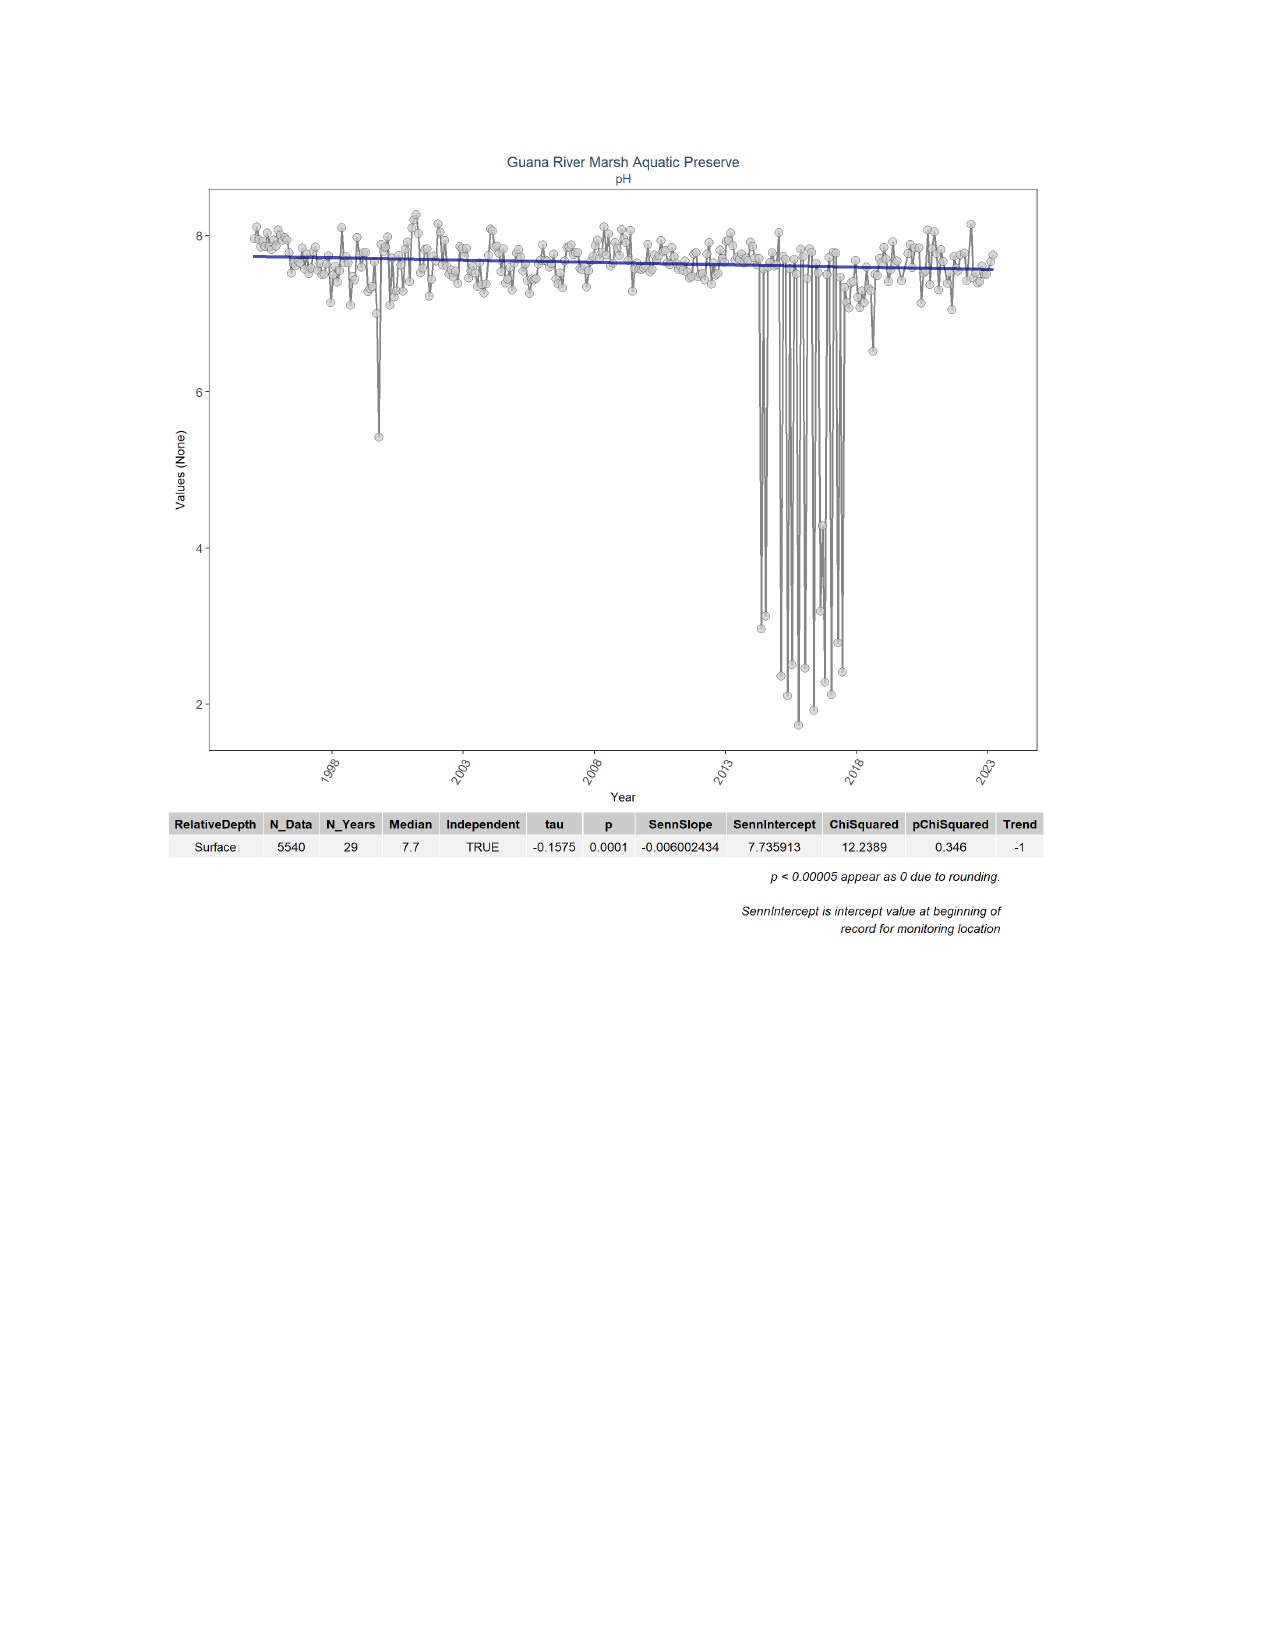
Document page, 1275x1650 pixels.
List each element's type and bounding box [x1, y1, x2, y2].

picture [168, 150, 1044, 938]
